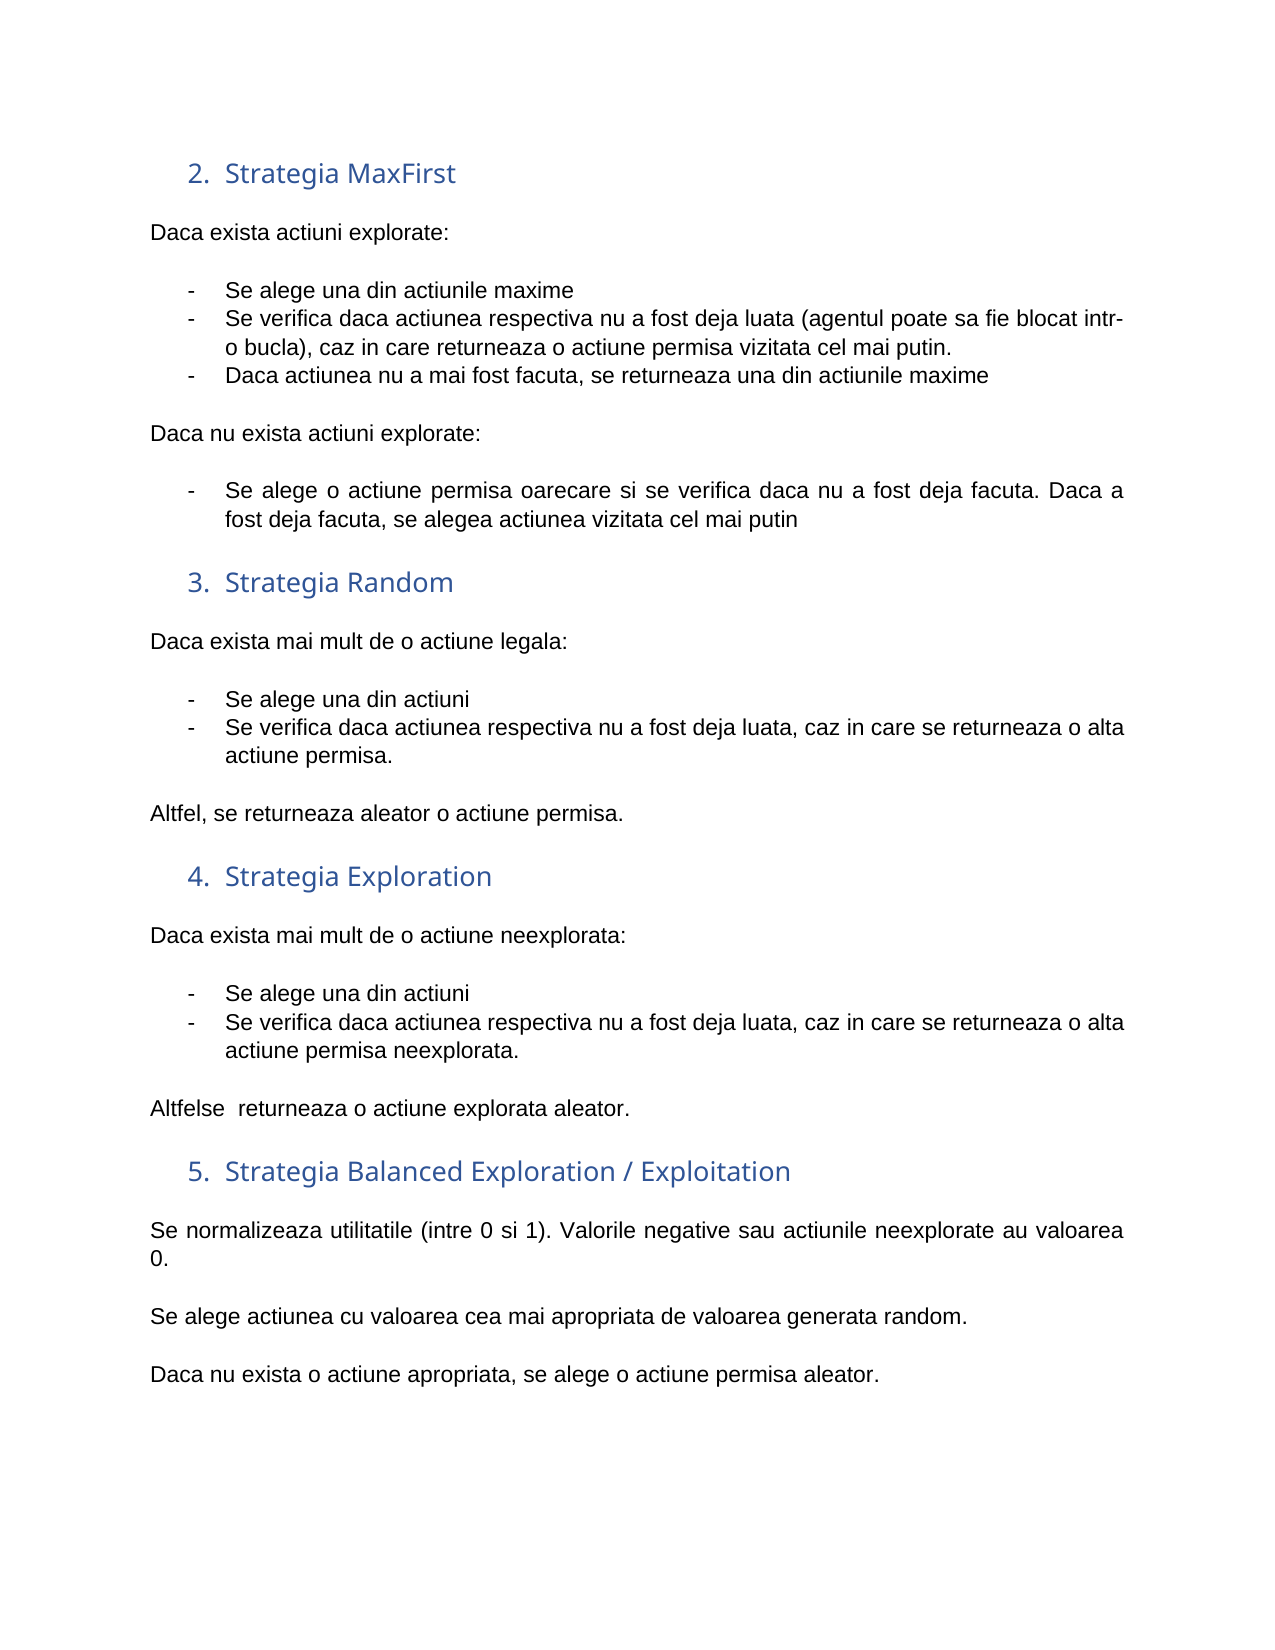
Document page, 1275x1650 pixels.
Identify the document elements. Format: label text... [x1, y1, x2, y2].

list Daca actiunea nu a mai fost facuta, se returneaza una din actiunile maxime [187, 362, 1125, 388]
subtitle Strategia Random [187, 563, 1125, 600]
text Daca exista actiuni explorate: [150, 219, 1125, 245]
list Se verifica daca actiunea respectiva nu a fost deja luata (agentul poate sa fie blocat intr-o bucla), caz in care returneaza o actiune permisa vizitata cel mai putin. [187, 305, 1125, 360]
list Se alege una din actiuni [187, 980, 1125, 1006]
list Se verifica daca actiunea respectiva nu a fost deja luata, caz in care se returneaza o alta actiune permisa. [187, 714, 1125, 769]
list Se verifica daca actiunea respectiva nu a fost deja luata, caz in care se returneaza o alta actiune permisa neexplorata. [187, 1008, 1125, 1063]
list Se alege o actiune permisa oarecare si se verifica daca nu a fost deja facuta. Daca a fost deja facuta, se alegea actiunea vizitata cel mai putin [187, 477, 1125, 532]
text Daca nu exista actiuni explorate: [150, 419, 1125, 446]
text Daca nu exista o actiune apropriata, se alege o actiune permisa aleator. [150, 1361, 1125, 1387]
text Se alege actiunea cu valoarea cea mai apropriata de valoarea generata random. [150, 1303, 1125, 1329]
text Altfel, se returneaza aleator o actiune permisa. [150, 800, 1125, 826]
text Daca exista mai mult de o actiune neexplorata: [150, 922, 1125, 949]
list Se alege una din actiuni [187, 686, 1125, 712]
text Se normalizeaza utilitatile (intre 0 si 1). Valorile negative sau actiunile neexplorate au valoarea 0. [150, 1217, 1125, 1272]
subtitle Strategia MaxFirst [187, 154, 1125, 191]
text Altfelse returneaza o actiune explorata aleator. [150, 1094, 1125, 1121]
list Se alege una din actiunile maxime [187, 277, 1125, 303]
text Daca exista mai mult de o actiune legala: [150, 628, 1125, 654]
subtitle Strategia Balanced Exploration / Exploitation [187, 1152, 1125, 1189]
subtitle Strategia Exploration [187, 858, 1125, 894]
